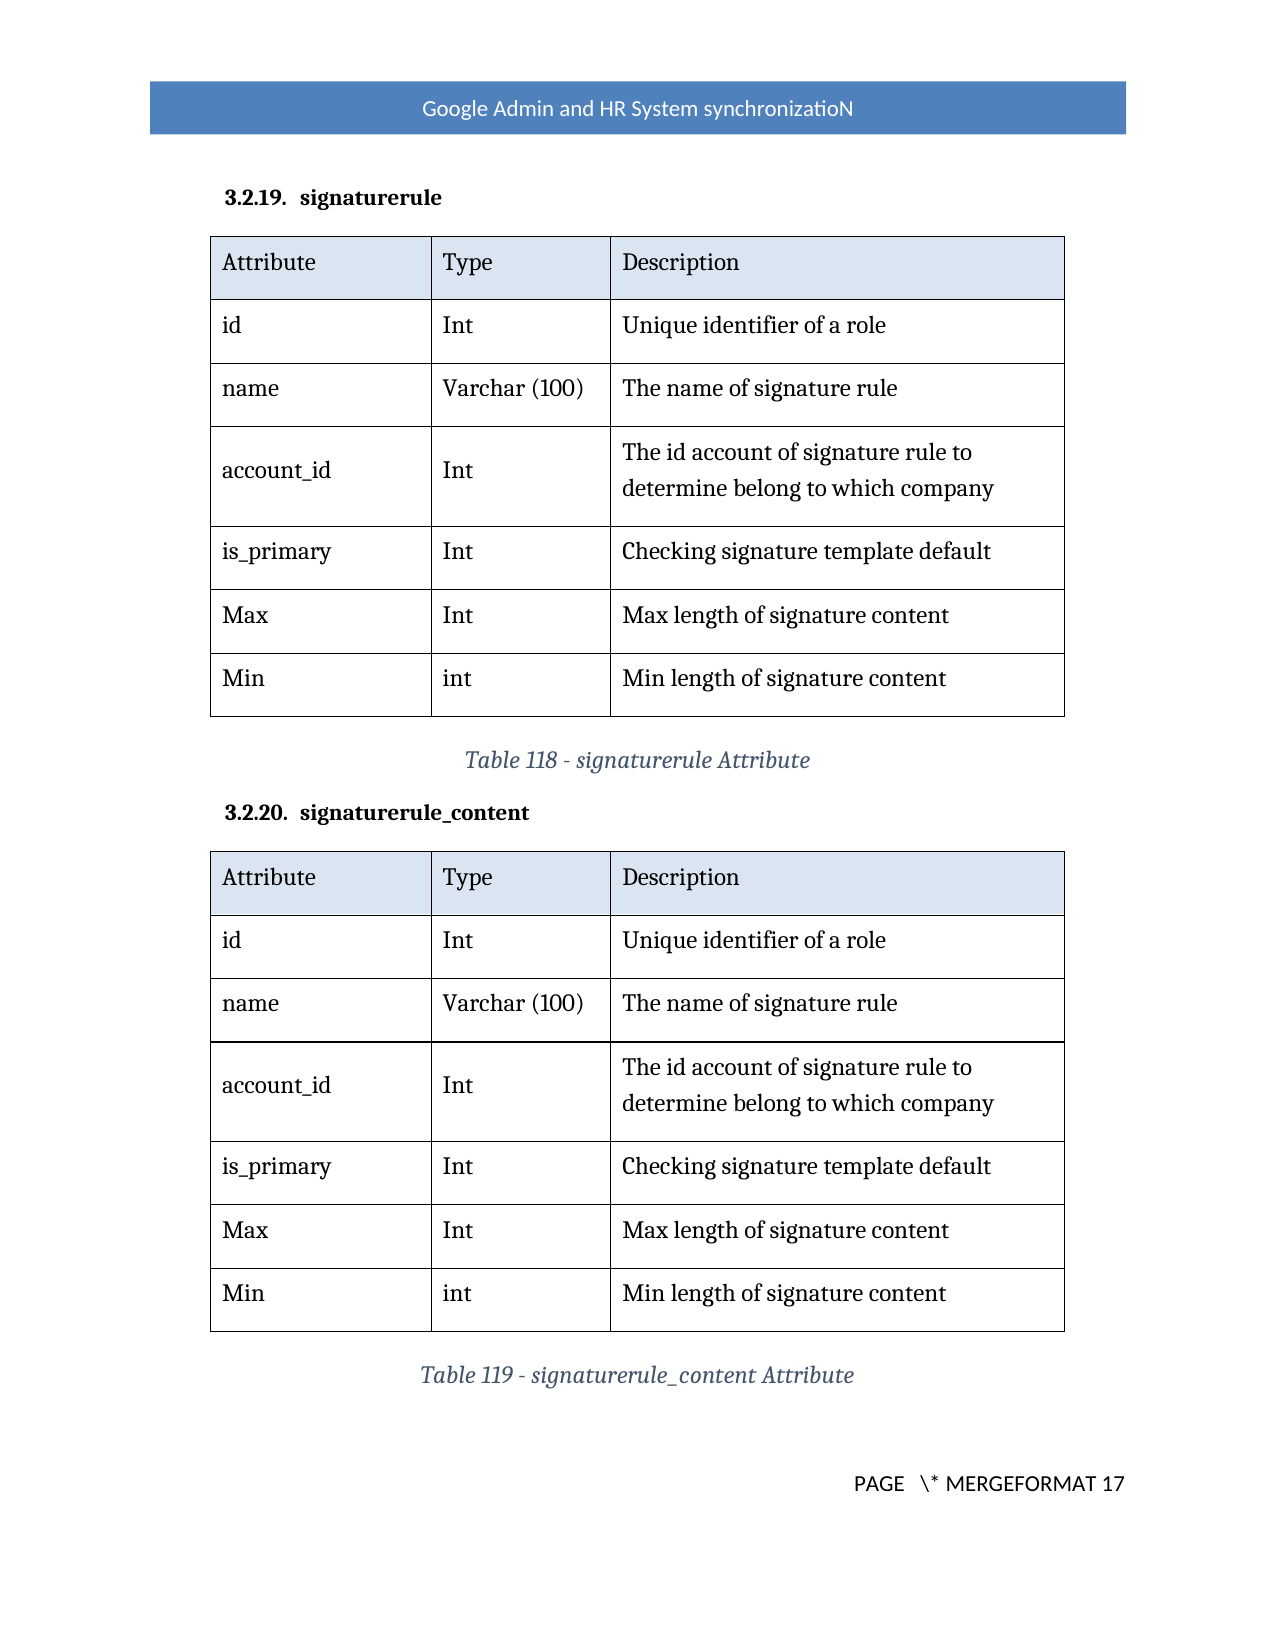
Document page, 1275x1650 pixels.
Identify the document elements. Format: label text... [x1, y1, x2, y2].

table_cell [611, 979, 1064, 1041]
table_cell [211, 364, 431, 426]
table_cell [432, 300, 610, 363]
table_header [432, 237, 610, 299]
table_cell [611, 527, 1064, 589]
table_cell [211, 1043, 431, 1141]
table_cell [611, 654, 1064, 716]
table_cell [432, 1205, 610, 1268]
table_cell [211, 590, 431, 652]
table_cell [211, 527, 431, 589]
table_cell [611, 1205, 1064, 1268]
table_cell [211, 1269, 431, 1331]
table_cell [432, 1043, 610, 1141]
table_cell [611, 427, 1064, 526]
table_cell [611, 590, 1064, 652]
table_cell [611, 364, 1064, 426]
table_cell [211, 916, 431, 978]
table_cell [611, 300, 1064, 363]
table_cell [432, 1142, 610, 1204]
subtitle signaturerule [225, 185, 1125, 211]
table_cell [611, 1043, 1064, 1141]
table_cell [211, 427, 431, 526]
text Table 118 - signaturerule Attribute [150, 746, 1125, 775]
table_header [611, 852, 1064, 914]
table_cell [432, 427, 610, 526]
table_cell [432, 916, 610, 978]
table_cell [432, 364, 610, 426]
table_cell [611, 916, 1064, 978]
text Table 119 - signaturerule_content Attribute [150, 1361, 1125, 1390]
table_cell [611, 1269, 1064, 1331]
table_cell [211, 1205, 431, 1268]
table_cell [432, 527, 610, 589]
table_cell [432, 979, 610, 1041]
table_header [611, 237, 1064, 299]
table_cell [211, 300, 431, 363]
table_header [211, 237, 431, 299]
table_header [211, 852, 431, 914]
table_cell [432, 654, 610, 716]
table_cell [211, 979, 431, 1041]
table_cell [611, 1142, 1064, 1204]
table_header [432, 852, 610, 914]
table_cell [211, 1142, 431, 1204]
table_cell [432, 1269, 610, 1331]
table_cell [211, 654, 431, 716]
subtitle signaturerule_content [225, 800, 1125, 826]
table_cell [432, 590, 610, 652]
